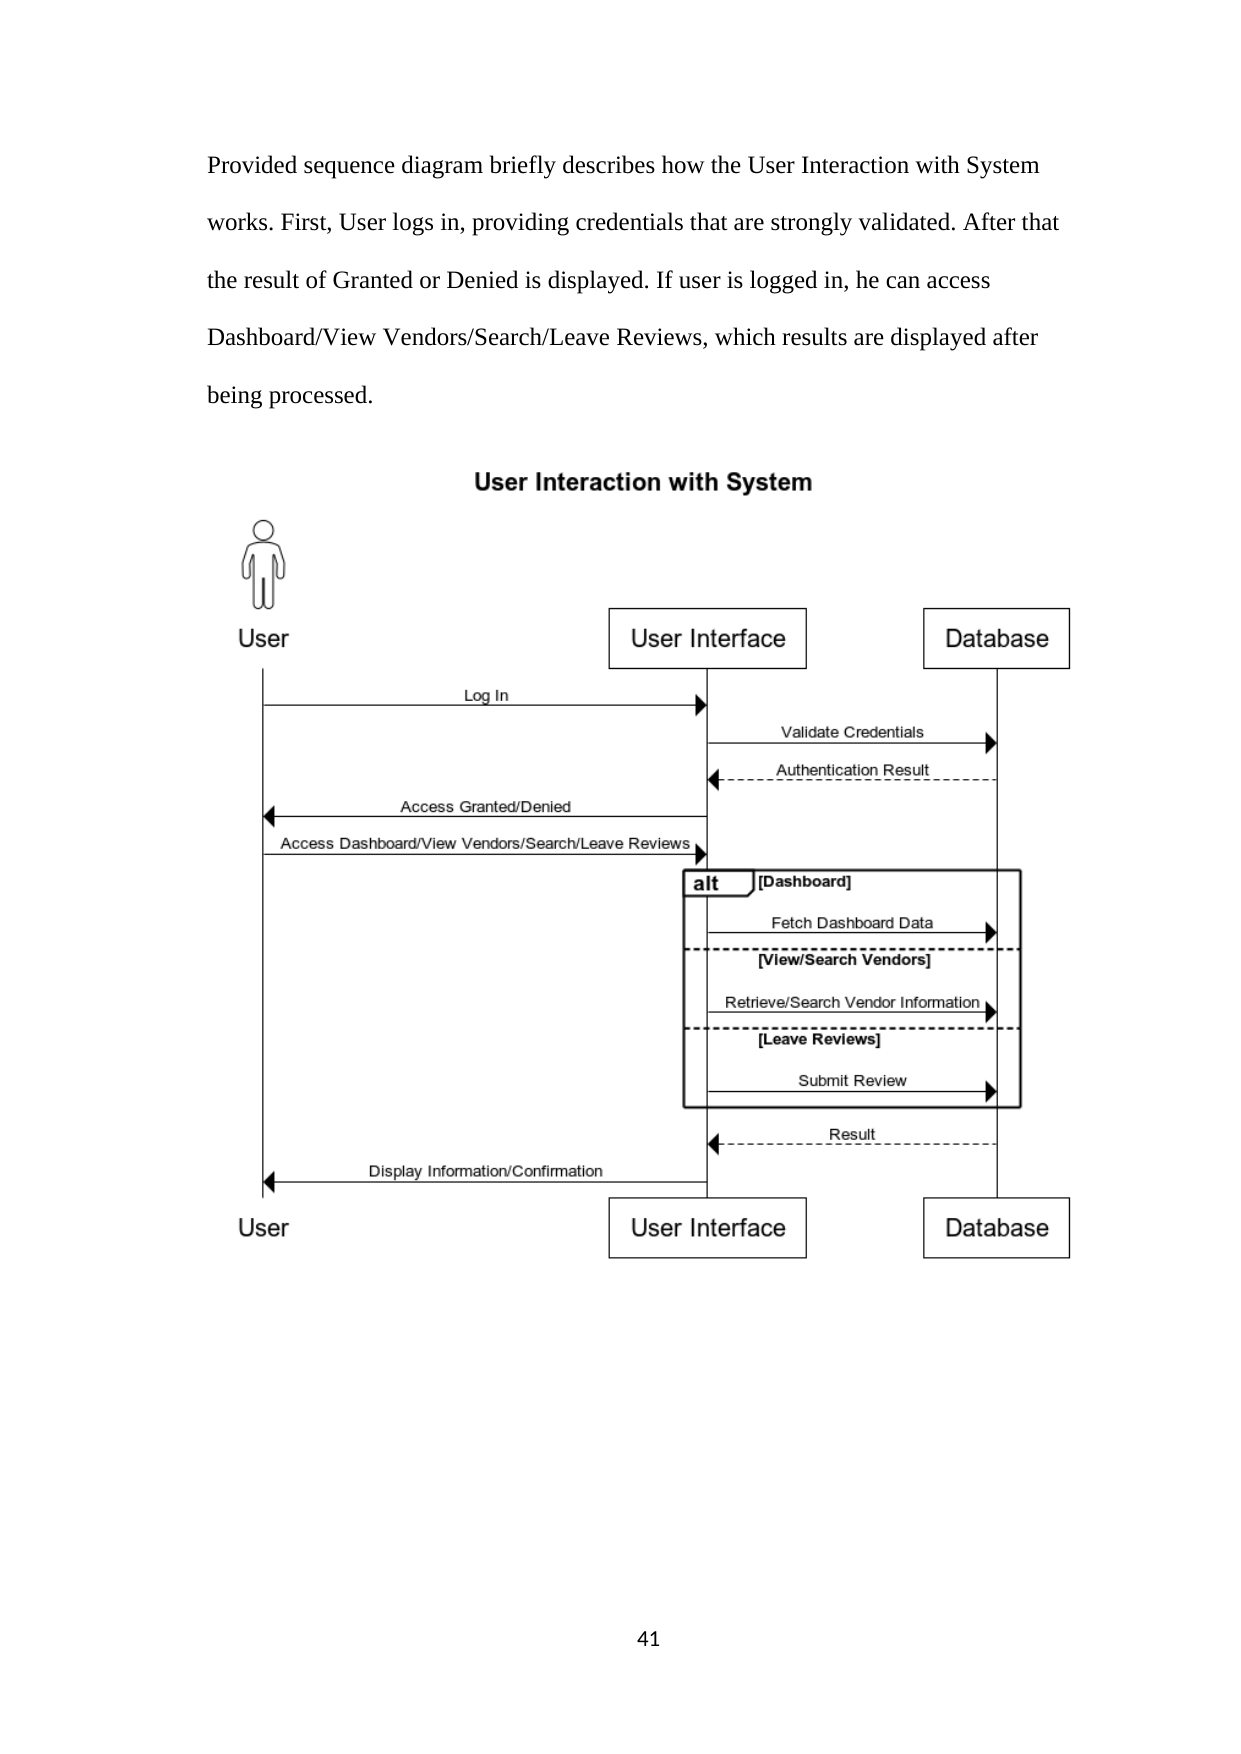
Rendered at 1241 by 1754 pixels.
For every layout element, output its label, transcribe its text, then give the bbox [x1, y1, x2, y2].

text Provided sequence diagram briefly describes how the User Interaction with System works. First, User logs in, providing credentials that are strongly validated. After that the result of Granted or Denied is displayed. If user is logged in, he can access Dashboard/View Vendors/Search/Leave Reviews, which results are displayed after being processed. [207, 150, 1090, 409]
picture [206, 454, 1091, 1272]
